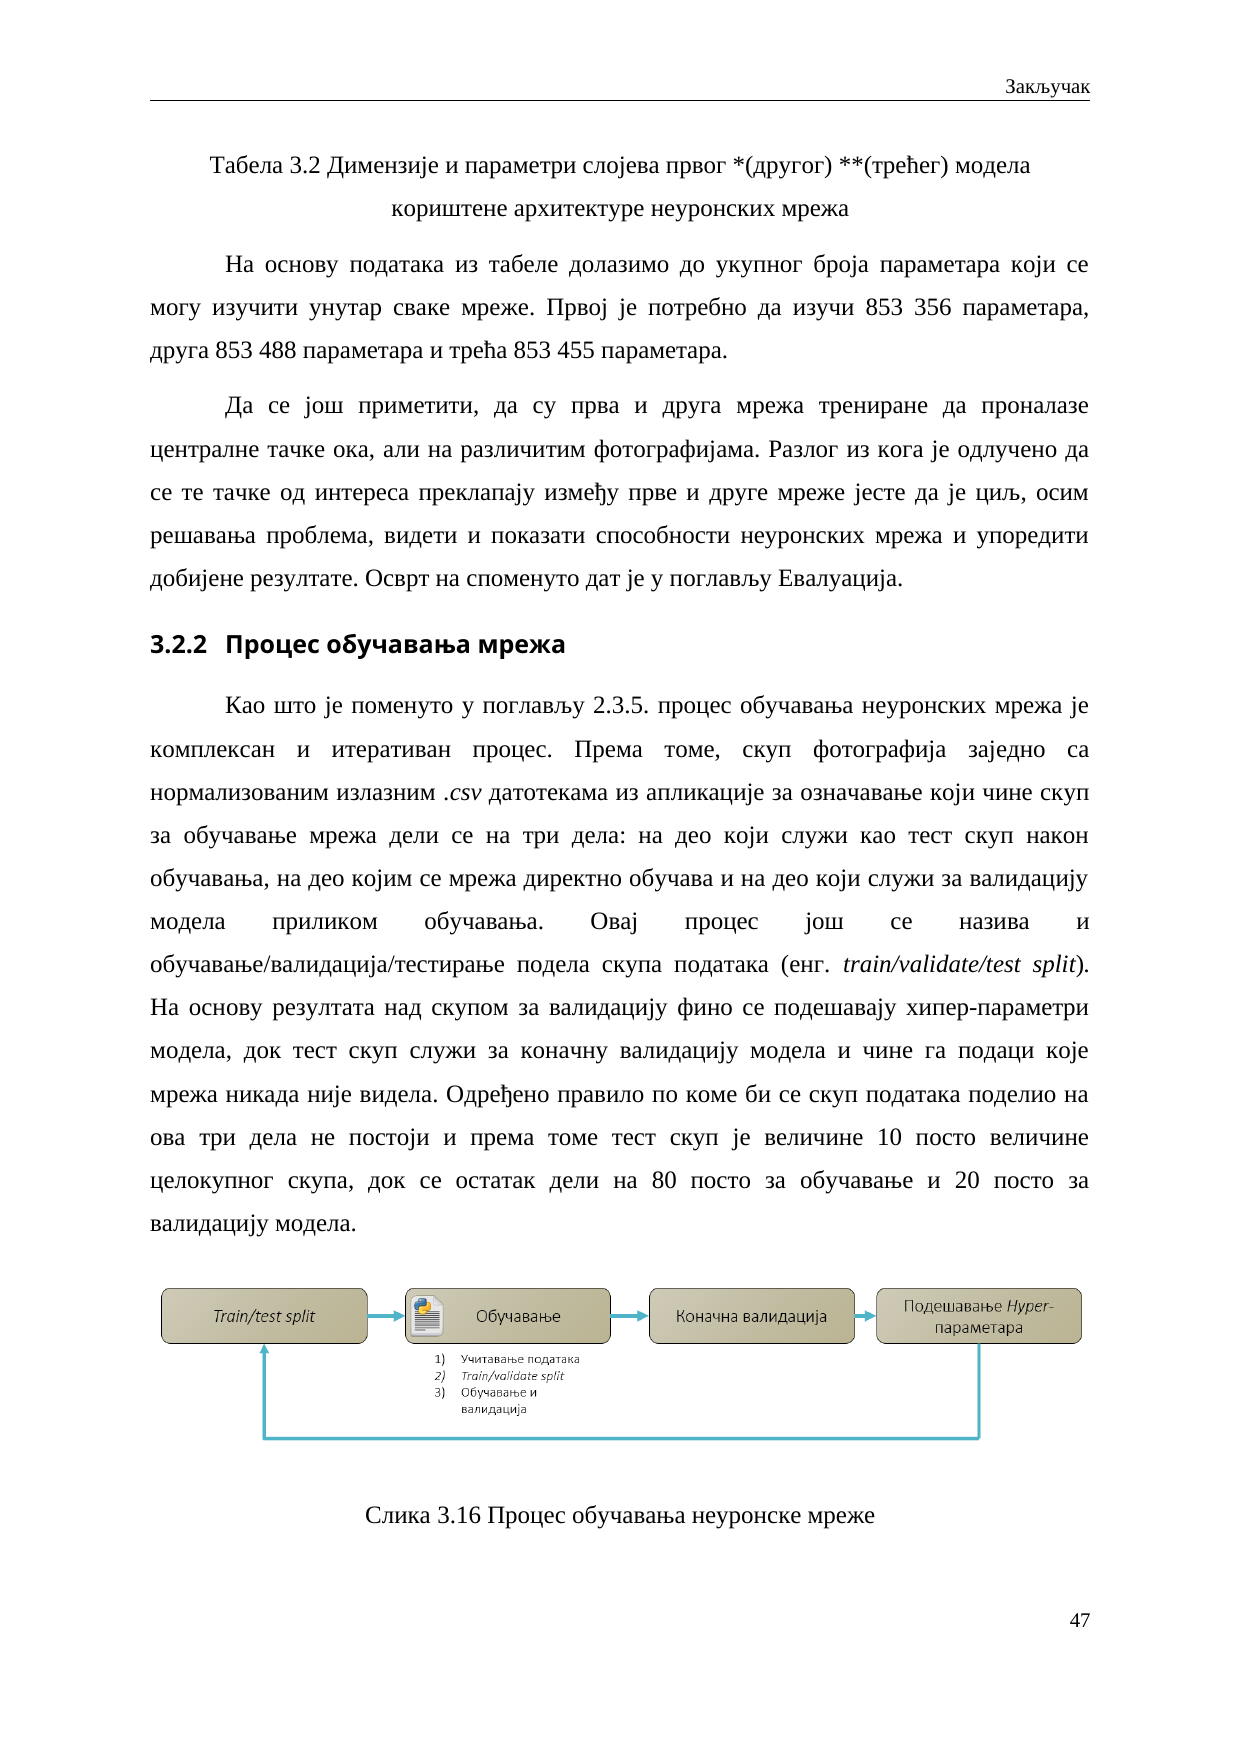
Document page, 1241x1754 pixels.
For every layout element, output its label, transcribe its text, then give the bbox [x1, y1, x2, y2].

text Табела 3.2 Димензије и параметри слојева првог *(другог) **(трећег) модела кориштене архитектуре неуронских мрежа [150, 150, 1090, 222]
text Као што је поменуто у поглављу 2.3.5. процес обучавања неуронских мрежа је комплексан и итеративан процес. Према томе, скуп фотографија заједно са нормализованим излазним .csv датотекама из апликације за означавање који чине скуп за обучавање мрежа дели се на три дела: на део који служи као тест скуп након обучавања, на део којим се мрежа директно обучава и на део који служи за валидацију модела приликом обучавања. Овај процес још се назива и обучавање/валидација/тестирање подела скупа података (енг. train/validate/test split). На основу резултата над скупом за валидацију фино се подешавају хипер-параметри модела, док тест скуп служи за коначну валидацију модела и чине га подаци које мрежа никада није видела. Одређено правило по коме би се скуп података поделио на ова три дела не постоји и према томе тест скуп је величине 10 посто величине целокупног скупа, док се остатак дели на 80 посто за обучавање и 20 посто за валидацију модела. [150, 691, 1090, 1237]
subtitle Процес обучавања мрежа [150, 627, 1090, 661]
text Да се још приметити, да су прва и друга мрежа трениране да проналазе централне тачке ока, али на различитим фотографијама. Разлог из кога је одлучено да се те тачке од интереса преклапају између прве и друге мреже јесте да је циљ, осим решавања проблема, видети и показати способности неуронских мрежа и упоредити добијене резултате. Осврт на споменуто дат је у поглављу Евалуација. [150, 391, 1090, 592]
text На основу података из табеле долазимо до укупног броја параметара који се могу изучити унутар сваке мреже. Првој је потребно да изучи 853 356 параметара, друга 853 488 параметара и трећа 853 455 параметара. [150, 249, 1090, 364]
picture [151, 1263, 1089, 1474]
